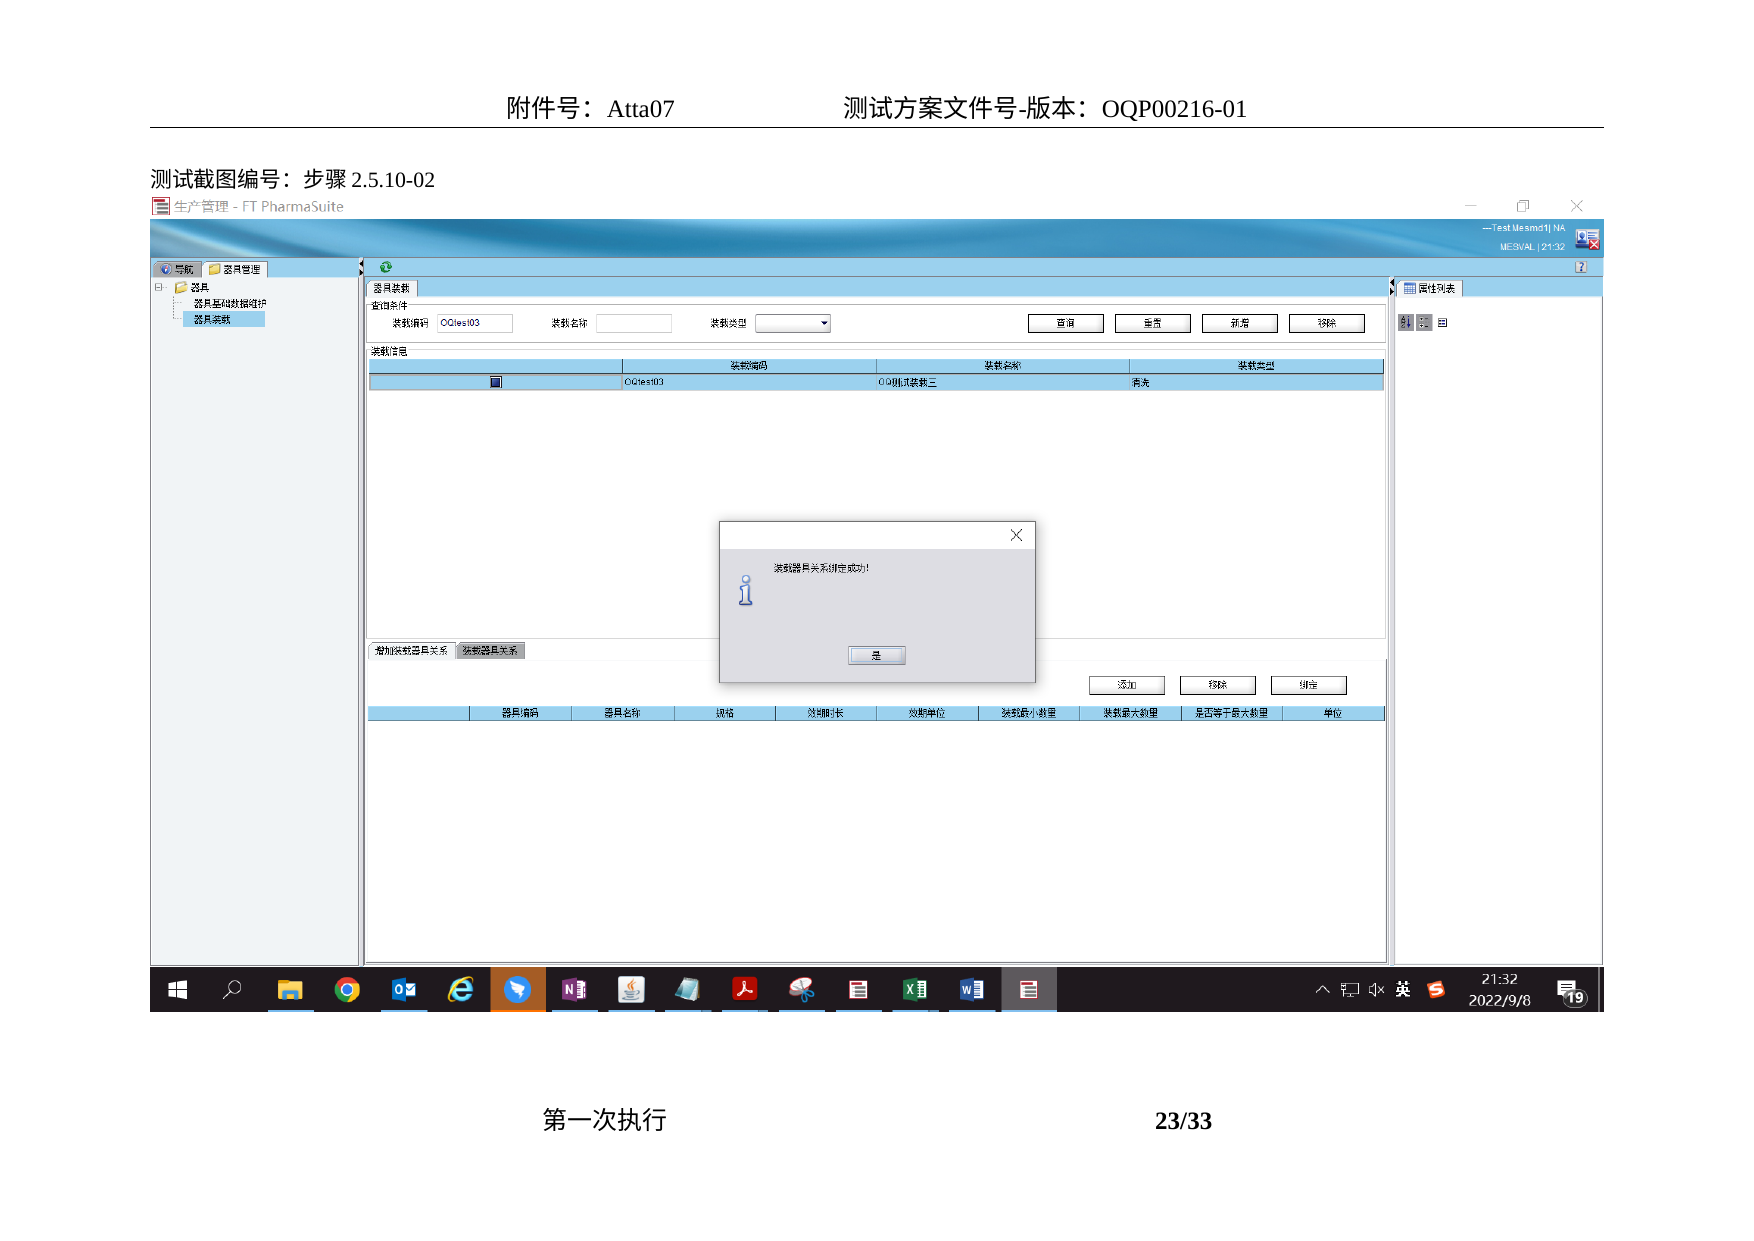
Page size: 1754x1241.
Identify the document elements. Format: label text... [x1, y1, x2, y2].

picture [150, 193, 1604, 1012]
text 测试截图编号：步骤2.5.10-02 [150, 161, 1604, 193]
